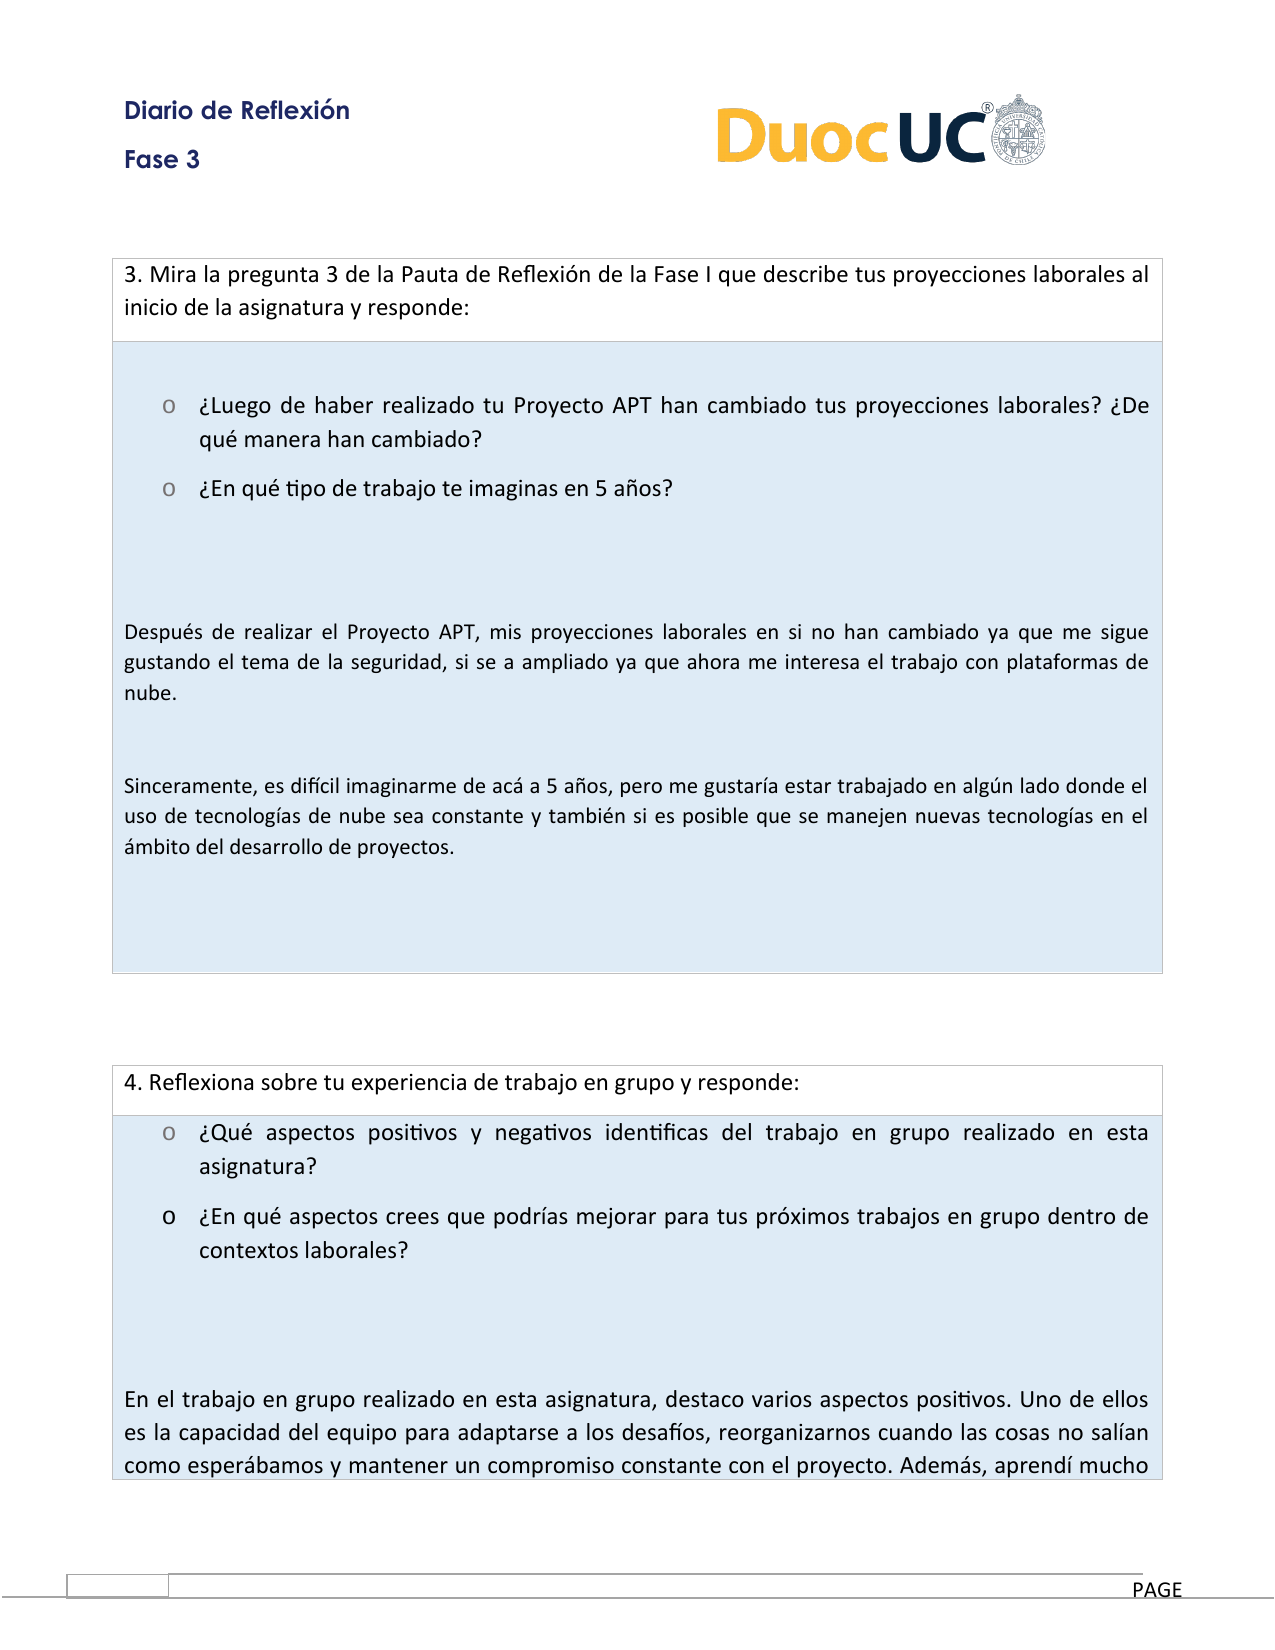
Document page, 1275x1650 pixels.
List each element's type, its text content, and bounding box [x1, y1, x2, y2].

table_header 3. Mira la pregunta 3 de la Pauta de Reflexión de la Fase I que describe tus proyecciones laborales al inicio de la asignatura y responde: [113, 259, 1162, 341]
table_header 4. Reflexiona sobre tu experiencia de trabajo en grupo y responde: [113, 1066, 1162, 1115]
picture [717, 94, 1046, 165]
table_cell ¿Luego de haber realizado tu Proyecto APT han cambiado tus proyecciones laborales? ¿De qué manera han cambiado? ¿En qué tipo de trabajo te imaginas en 5 años? Después de realizar el Proyecto APT, mis proyecciones laborales en si no han cambiado ya que me sigue gustando el tema de la seguridad, si se a ampliado ya que ahora me interesa el trabajo con plataformas de nube. Sinceramente, es difícil imaginarme de acá a 5 años, pero me gustaría estar trabajado en algún lado donde el uso de tecnologías de nube sea constante y también si es posible que se manejen nuevas tecnologías en el ámbito del desarrollo de proyectos. [113, 342, 1162, 972]
